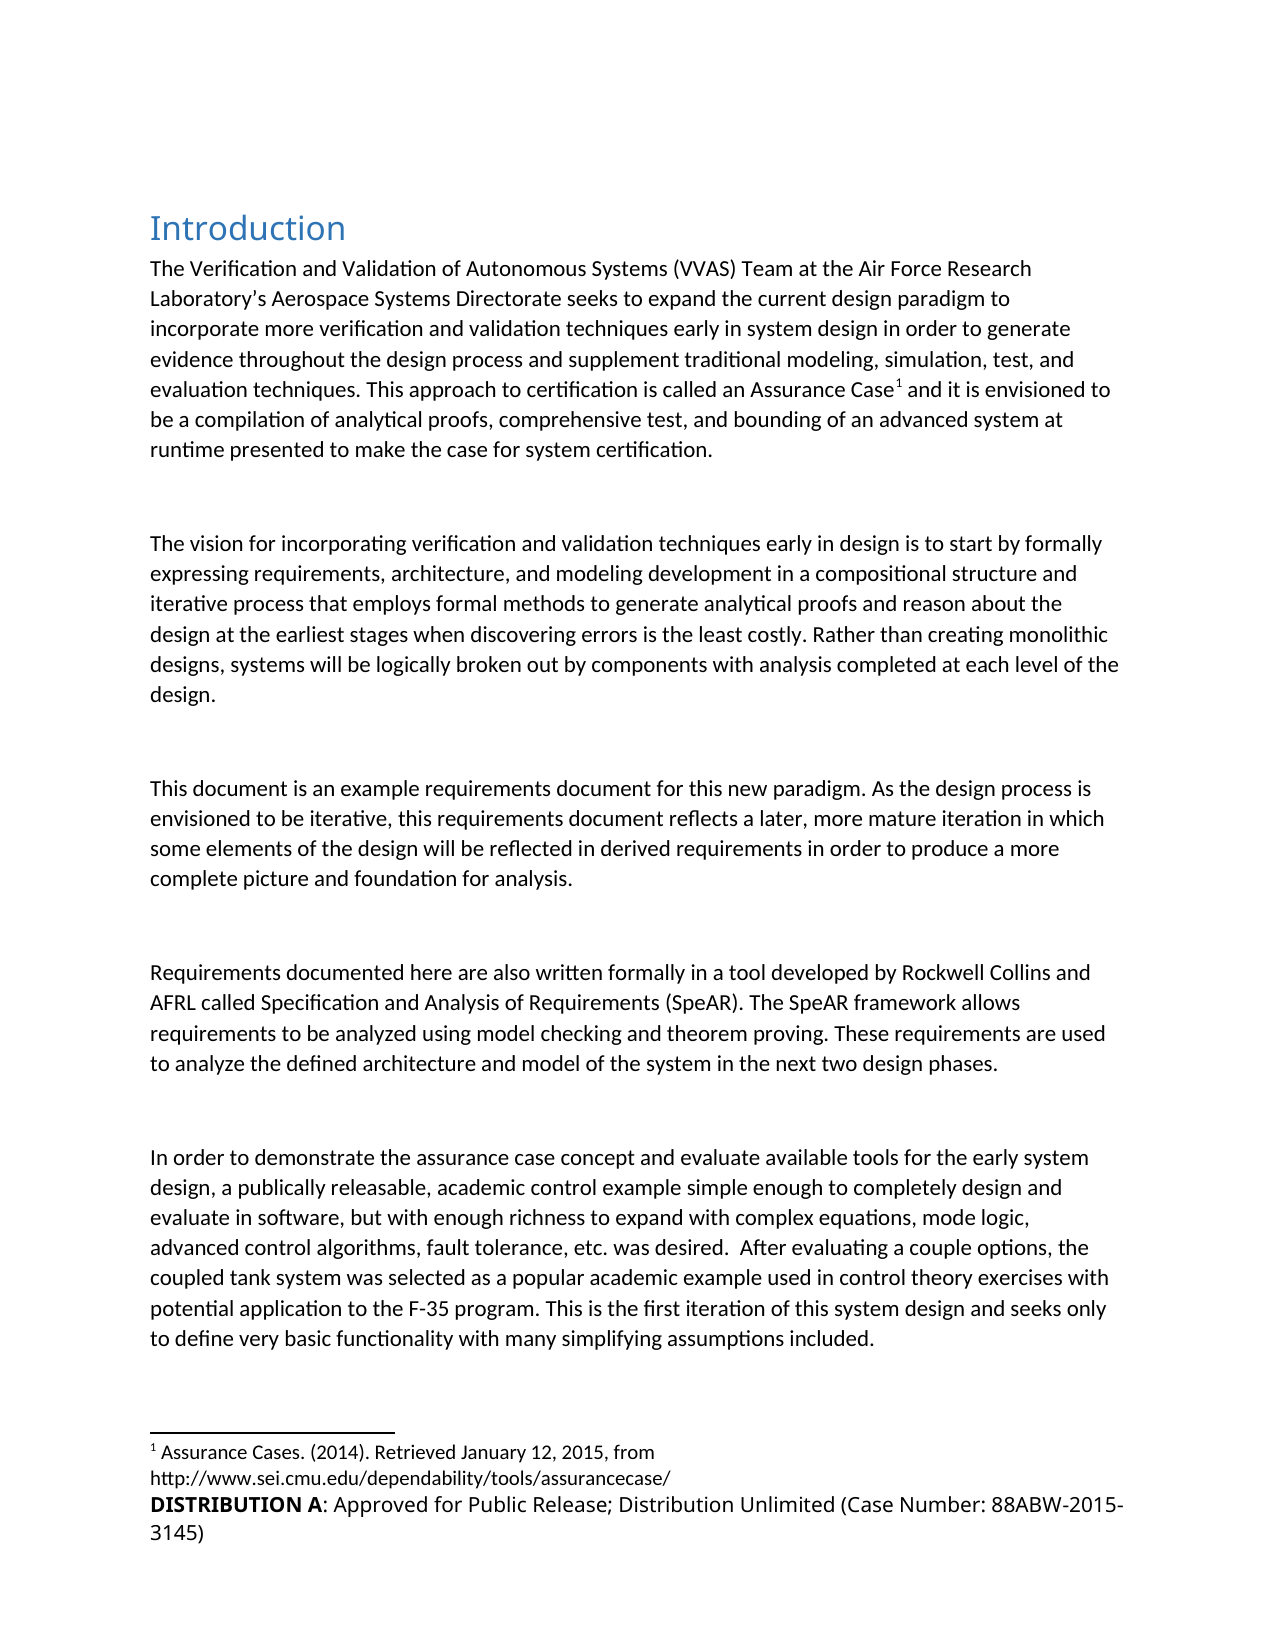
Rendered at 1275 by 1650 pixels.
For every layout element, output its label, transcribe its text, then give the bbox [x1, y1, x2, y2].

text In order to demonstrate the assurance case concept and evaluate available tools for the early system design, a publically releasable, academic control example simple enough to completely design and evaluate in software, but with enough richness to expand with complex equations, mode logic, advanced control algorithms, fault tolerance, etc. was desired. After evaluating a couple options, the coupled tank system was selected as a popular academic example used in control theory exercises with potential application to the F-35 program. This is the first iteration of this system design and seeks only to define very basic functionality with many simplifying assumptions included. [150, 1143, 1125, 1352]
text This document is an example requirements document for this new paradigm. As the design process is envisioned to be iterative, this requirements document reflects a later, more mature iteration in which some elements of the design will be reflected in derived requirements in order to produce a more complete picture and foundation for analysis. [150, 774, 1125, 893]
subtitle Introduction [150, 205, 1125, 251]
text The Verification and Validation of Autonomous Systems (VVAS) Team at the Air Force Research Laboratory’s Aerospace Systems Directorate seeks to expand the current design paradigm to incorporate more verification and validation techniques early in system design in order to generate evidence throughout the design process and supplement traditional modeling, simulation, test, and evaluation techniques. This approach to certification is called an Assurance Case and it is envisioned to be a compilation of analytical proofs, comprehensive test, and bounding of an advanced system at runtime presented to make the case for system certification. [150, 254, 1125, 463]
text Requirements documented here are also written formally in a tool developed by Rockwell Collins and AFRL called Specification and Analysis of Requirements (SpeAR). The SpeAR framework allows requirements to be analyzed using model checking and theorem proving. These requirements are used to analyze the defined architecture and model of the system in the next two design phases. [150, 958, 1125, 1077]
text The vision for incorporating verification and validation techniques early in design is to start by formally expressing requirements, architecture, and modeling development in a compositional structure and iterative process that employs formal methods to generate analytical proofs and reason about the design at the earliest stages when discovering errors is the least costly. Rather than creating monolithic designs, systems will be logically broken out by components with analysis completed at each level of the design. [150, 529, 1125, 708]
